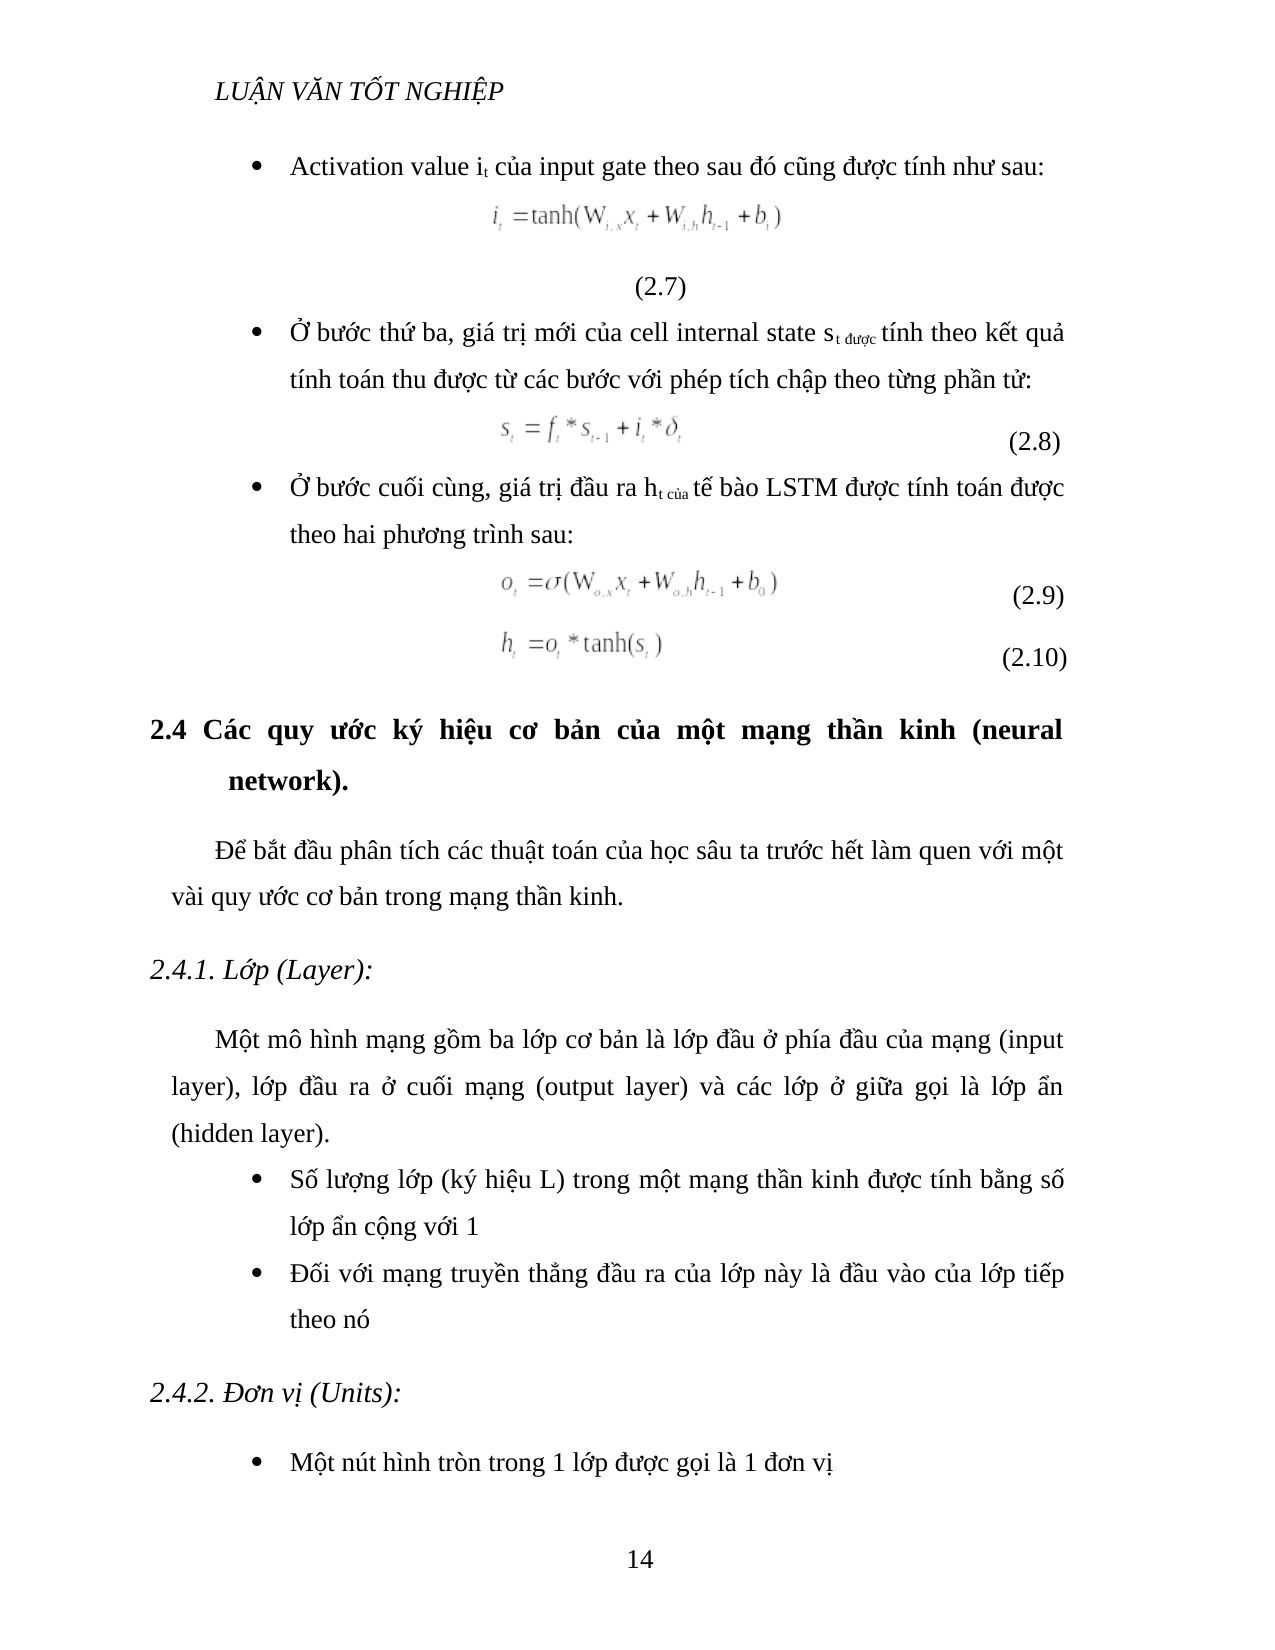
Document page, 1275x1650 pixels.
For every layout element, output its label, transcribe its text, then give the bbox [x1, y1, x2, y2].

subtitle 2.4.1. Lớp (Layer): [150, 952, 1065, 986]
subtitle 2.4 Các quy ước ký hiệu cơ bản của một mạng thần kinh (neural network). [150, 712, 1065, 796]
list Activation value it của input gate theo sau đó cũng được tính như sau: [252, 150, 1065, 181]
text Một mô hình mạng gồm ba lớp cơ bản là lớp đầu ở phía đầu của mạng (input layer), lớp đầu ra ở cuối mạng (output layer) và các lớp ở giữa gọi là lớp ẩn (hidden layer). [171, 1023, 1065, 1148]
list Ở bước thứ ba, giá trị mới của cell internal state st được tính theo kết quả tính toán thu được từ các bước với phép tích chập theo từng phần tử: [252, 316, 1065, 394]
list Số lượng lớp (ký hiệu L) trong một mạng thần kinh được tính bằng số lớp ẩn cộng với 1 [252, 1163, 1065, 1241]
text (2.7) [252, 197, 1069, 301]
list Một nút hình tròn trong 1 lớp được gọi là 1 đơn vị [252, 1446, 1065, 1478]
list Đối với mạng truyền thẳng đầu ra của lớp này là đầu vào của lớp tiếp theo nó [252, 1257, 1065, 1335]
text (2.10) [171, 626, 1069, 672]
list Ở bước cuối cùng, giá trị đầu ra ht của tế bào LSTM được tính toán được theo hai phương trình sau: [252, 471, 1065, 549]
text Để bắt đầu phân tích các thuật toán của học sâu ta trước hết làm quen với một vài quy ước cơ bản trong mạng thần kinh. [171, 834, 1065, 912]
text (2.8) [171, 410, 1065, 456]
subtitle 2.4.2. Đơn vị (Units): [150, 1375, 1065, 1409]
text (2.9) [171, 565, 1106, 611]
